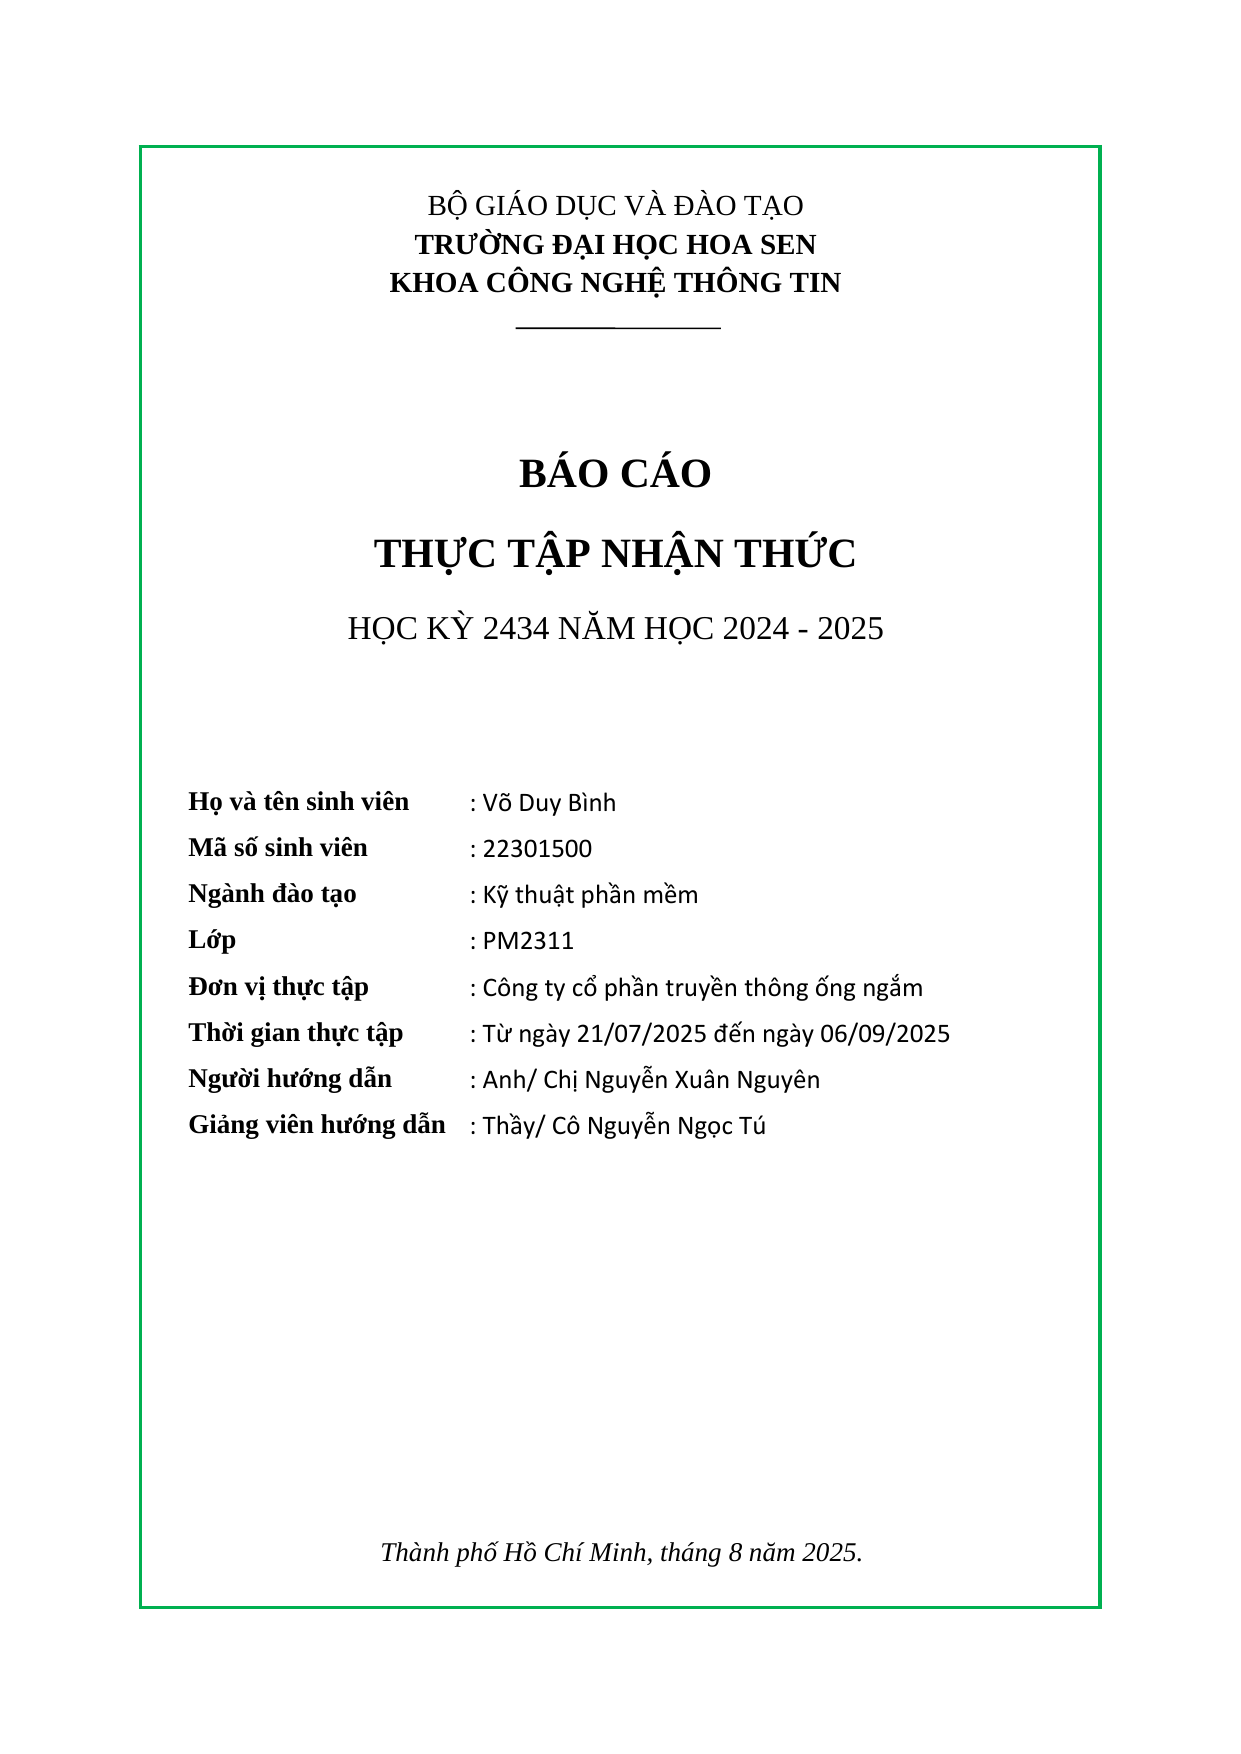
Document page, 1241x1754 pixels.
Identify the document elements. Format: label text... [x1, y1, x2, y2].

table_cell : Thầy/ Cô Nguyễn Ngọc Tú [458, 1108, 1063, 1154]
table_cell Người hướng dẫn [177, 1062, 458, 1108]
table_cell Thời gian thực tập [177, 1016, 458, 1062]
text THỰC TẬP NHẬN THỨC [179, 528, 1051, 576]
table_cell : Từ ngày 21/07/2025 đến ngày 06/09/2025 [458, 1016, 1063, 1062]
text Thành phố Hồ Chí Minh, tháng 8 năm 2025. [150, 1536, 1096, 1567]
table_cell Giảng viên hướng dẫn [177, 1108, 458, 1154]
text TRƯỜNG ĐẠI HỌC HOA SEN [150, 227, 1081, 261]
table_cell Mã số sinh viên [177, 831, 458, 877]
table_cell : Anh/ Chị Nguyễn Xuân Nguyên [458, 1062, 1063, 1108]
table_cell Lớp [177, 924, 458, 970]
text BÁO CÁO [150, 448, 1081, 496]
text HỌC KỲ 2434 NĂM HỌC 2024 - 2025 [150, 608, 1081, 647]
table_cell Đơn vị thực tập [177, 970, 458, 1016]
table_header Họ và tên sinh viên [177, 785, 458, 831]
text KHOA CÔNG NGHỆ THÔNG TIN [150, 266, 1081, 299]
text BỘ GIÁO DỤC VÀ ĐÀO TẠO [150, 188, 1081, 222]
table_cell : 22301500 [458, 831, 1063, 877]
table_cell : Công ty cổ phần truyền thông ống ngắm [458, 970, 1063, 1016]
table_header : Võ Duy Bình [458, 785, 1063, 831]
table_cell Ngành đào tạo [177, 878, 458, 923]
table_cell : PM2311 [458, 924, 1063, 970]
table_cell : Kỹ thuật phần mềm [458, 878, 1063, 923]
